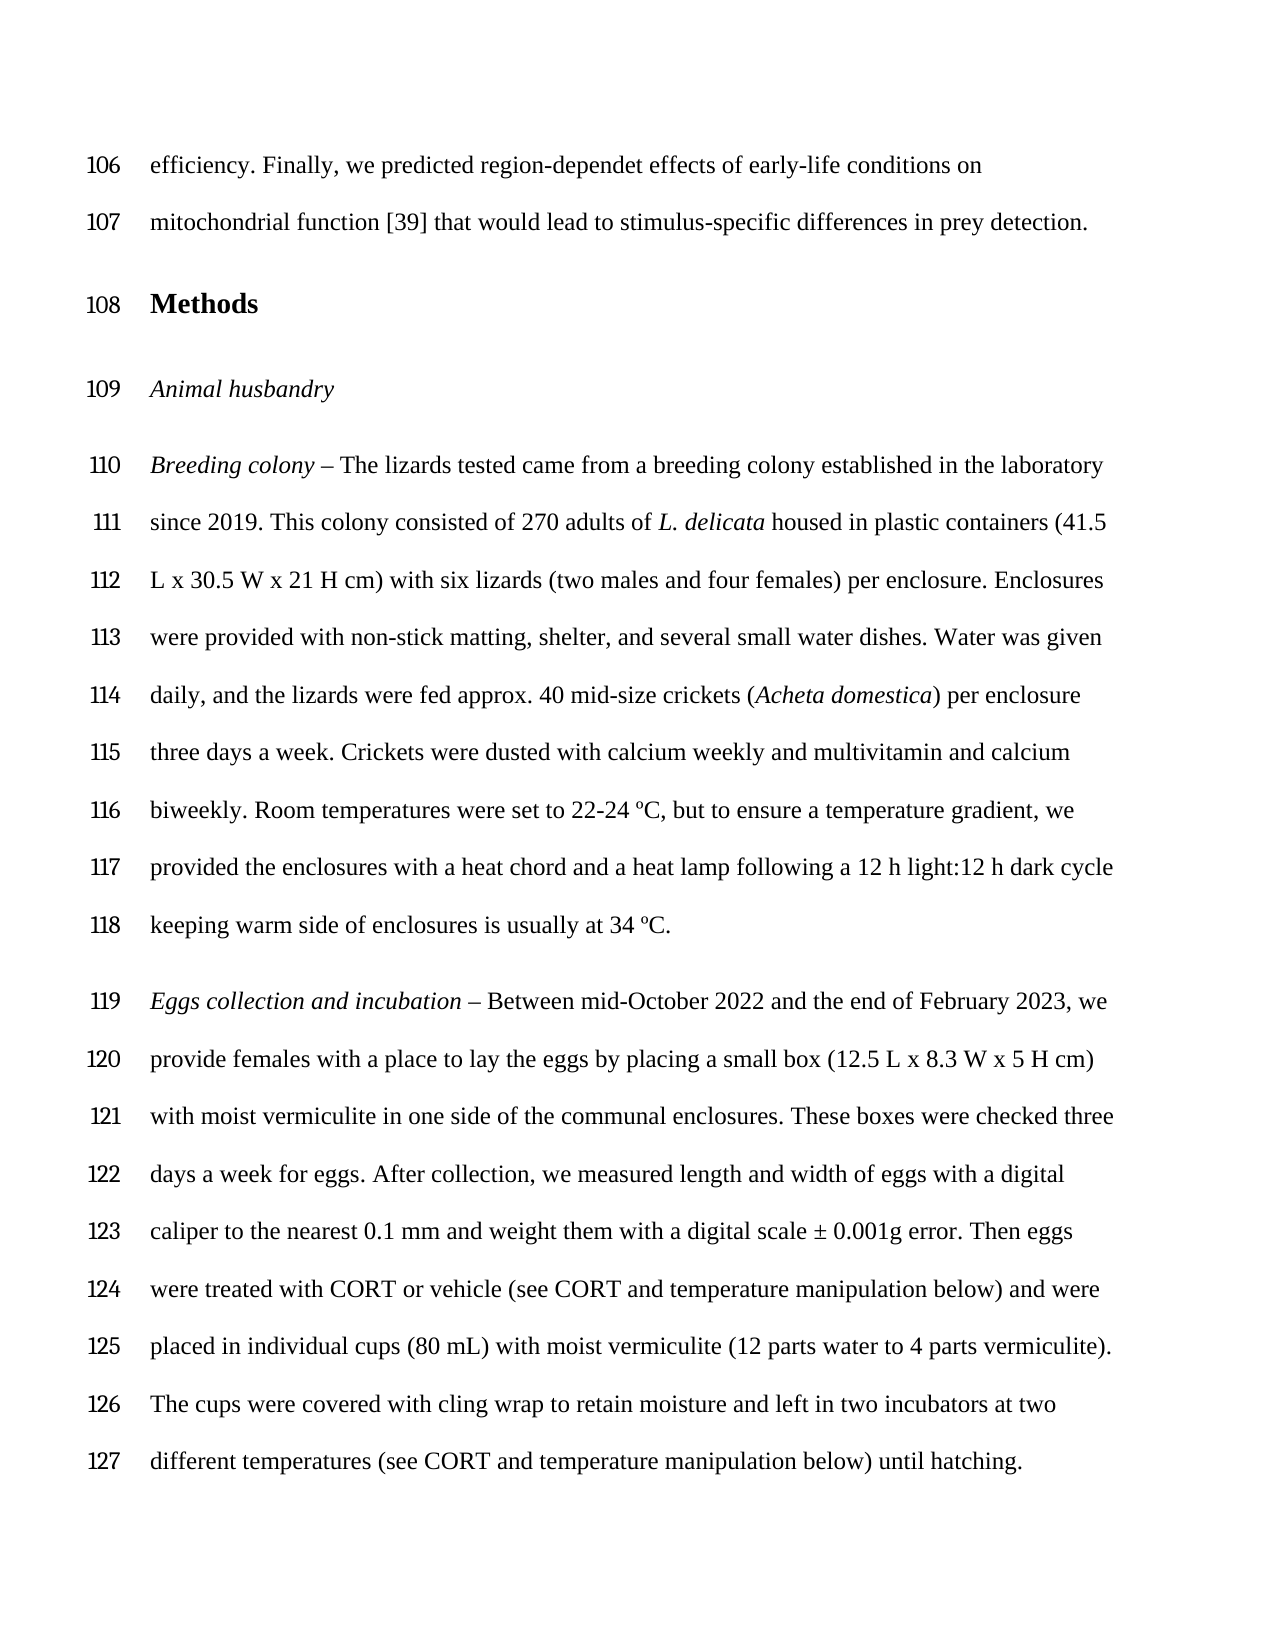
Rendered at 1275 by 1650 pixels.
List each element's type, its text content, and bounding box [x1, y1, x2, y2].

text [150, 150, 1125, 236]
text Eggs collection and incubation – Between mid-October 2022 and the end of February 2023, we provide females with a place to lay the eggs by placing a small box (12.5 L x 8.3 W x 5 H cm) with moist vermiculite in one side of the communal enclosures. These boxes were checked three days a week for eggs. After collection, we measured length and width of eggs with a digital caliper to the nearest 0.1 mm and weight them with a digital scale ± 0.001g error. Then eggs were treated with CORT or vehicle (see CORT and temperature manipulation below) and were placed in individual cups (80 mL) with moist vermiculite (12 parts water to 4 parts vermiculite). The cups were covered with cling wrap to retain moisture and left in two incubators at two different temperatures (see CORT and temperature manipulation below) until hatching. [150, 986, 1125, 1475]
text Breeding colony – The lizards tested came from a breeding colony established in the laboratory since 2019. This colony consisted of 270 adults of L. delicata housed in plastic containers (41.5 L x 30.5 W x 21 H cm) with six lizards (two males and four females) per enclosure. Enclosures were provided with non-stick matting, shelter, and several small water dishes. Water was given daily, and the lizards were fed approx. 40 mid-size crickets (Acheta domestica) per enclosure three days a week. Crickets were dusted with calcium weekly and multivitamin and calcium biweekly. Room temperatures were set to 22-24 ºC, but to ensure a temperature gradient, we provided the enclosures with a heat chord and a heat lamp following a 12 h light:12 h dark cycle keeping warm side of enclosures is usually at 34 ºC. [150, 450, 1125, 939]
subtitle Animal husbandry [150, 374, 1125, 402]
subtitle Methods [150, 286, 1125, 319]
